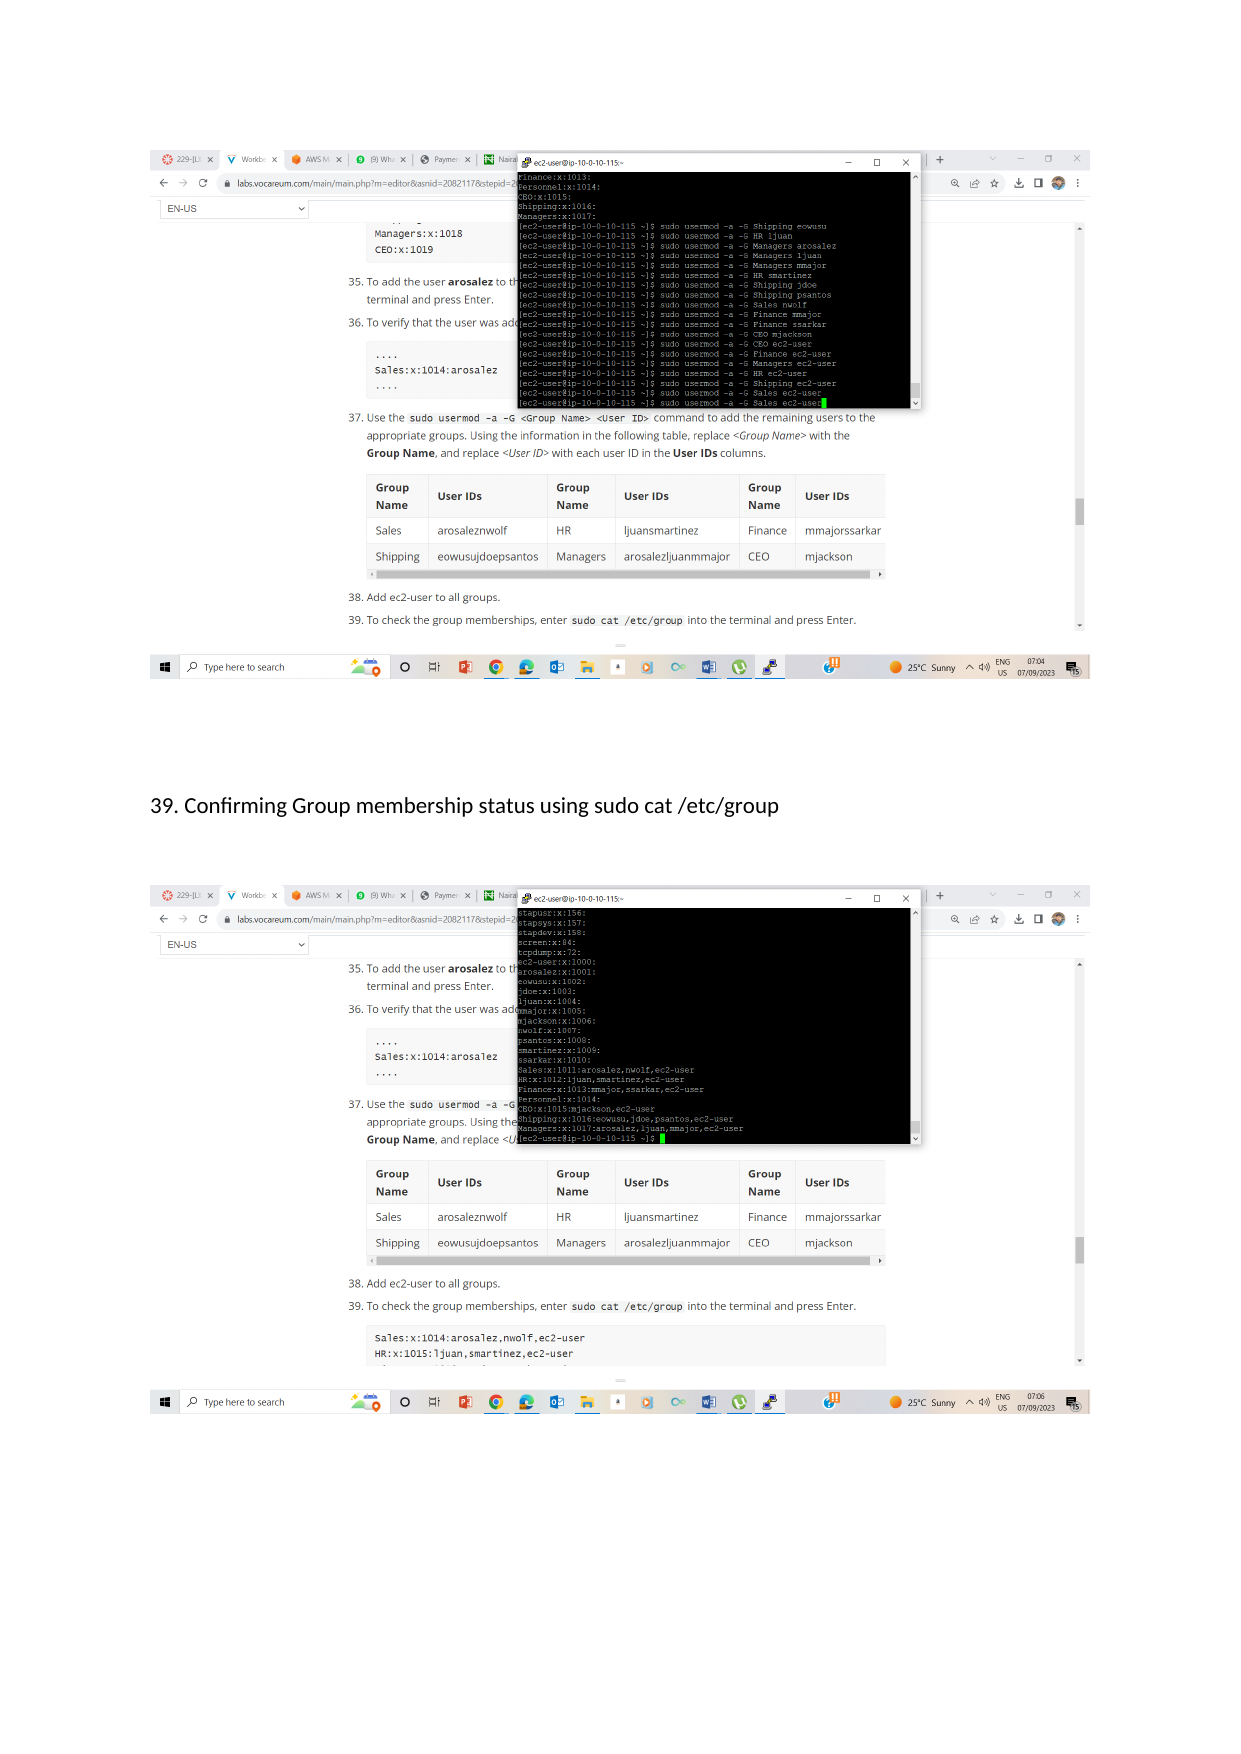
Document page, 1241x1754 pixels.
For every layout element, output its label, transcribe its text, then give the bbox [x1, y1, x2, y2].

picture [150, 885, 1091, 1414]
text 39. Confirming Group membership status using sudo cat /etc/group [150, 791, 1090, 819]
picture [150, 150, 1091, 679]
